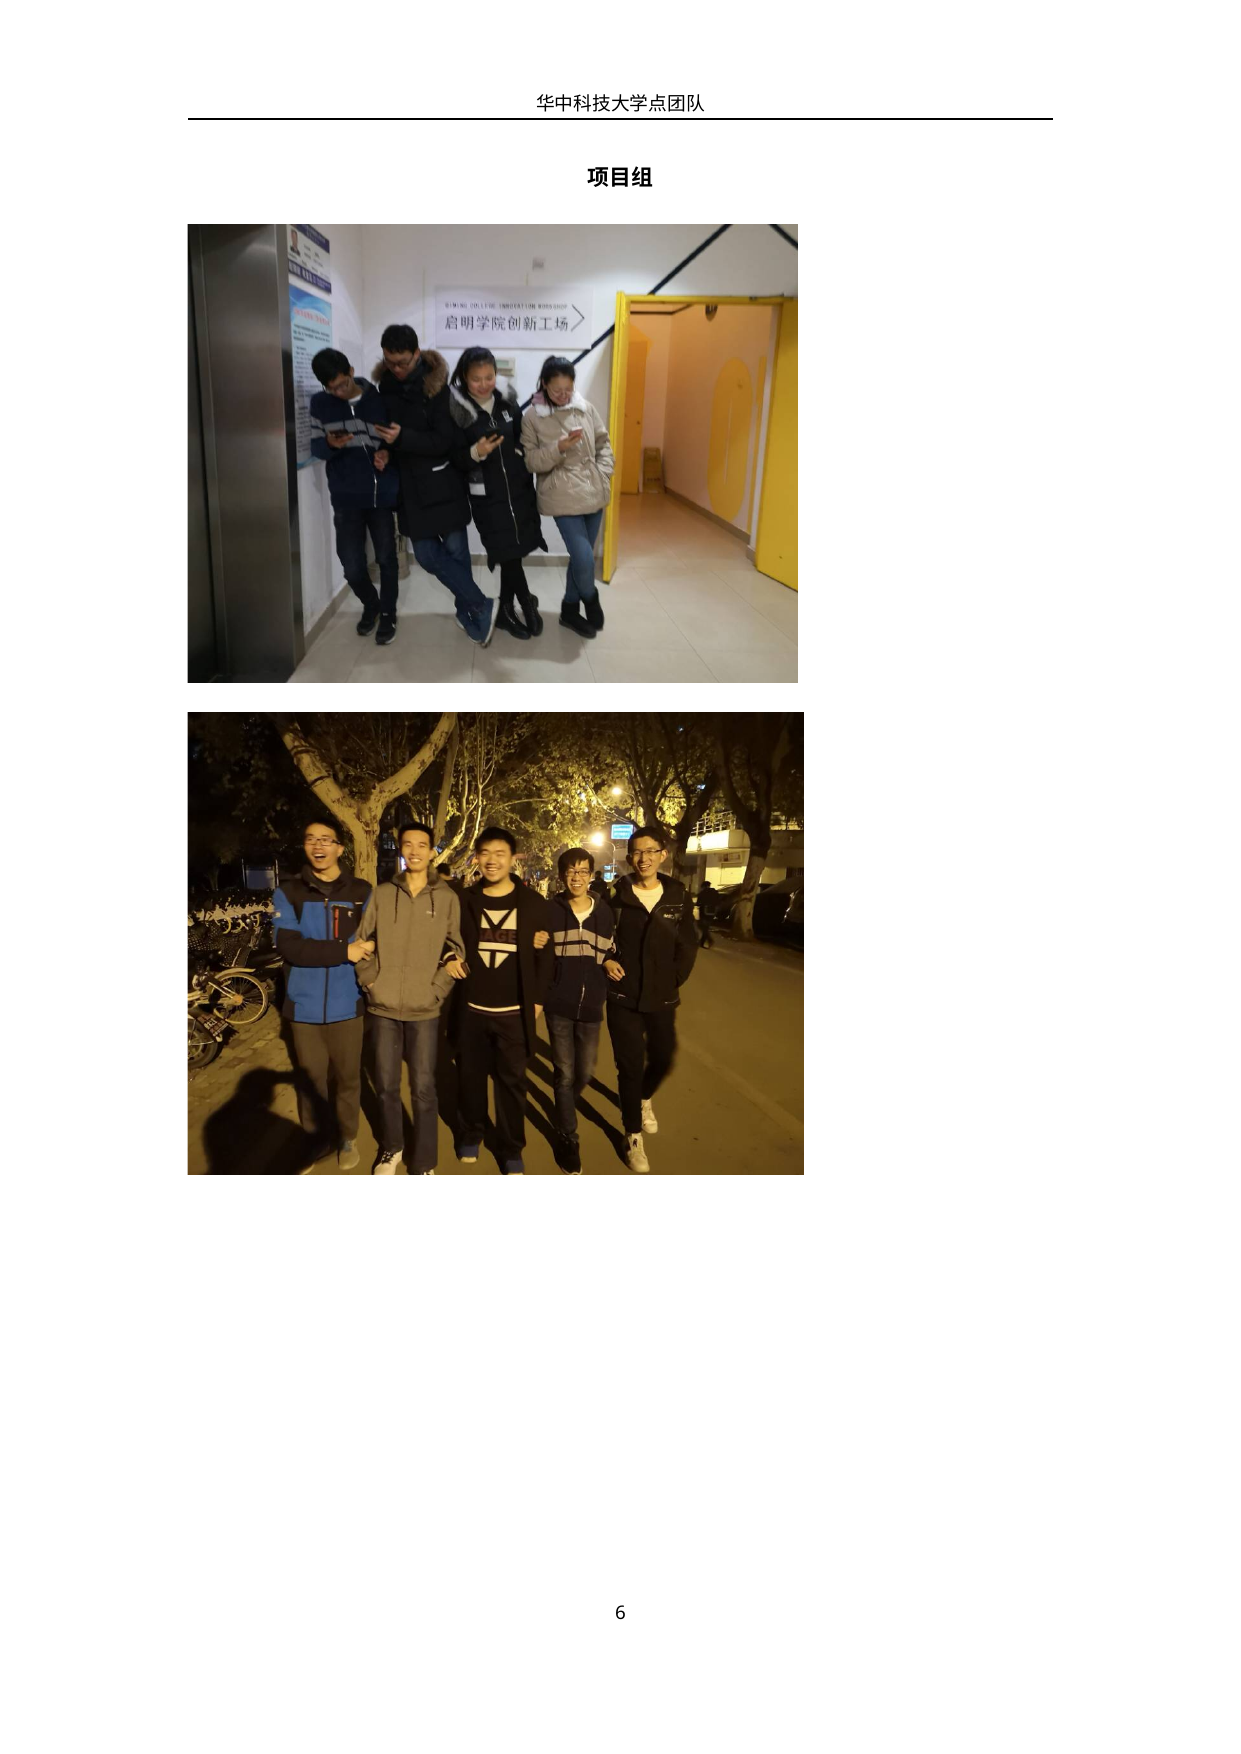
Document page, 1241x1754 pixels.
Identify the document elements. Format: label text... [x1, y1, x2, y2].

text 项目组 [187, 160, 1053, 192]
picture [187, 224, 798, 683]
picture [187, 712, 804, 1175]
